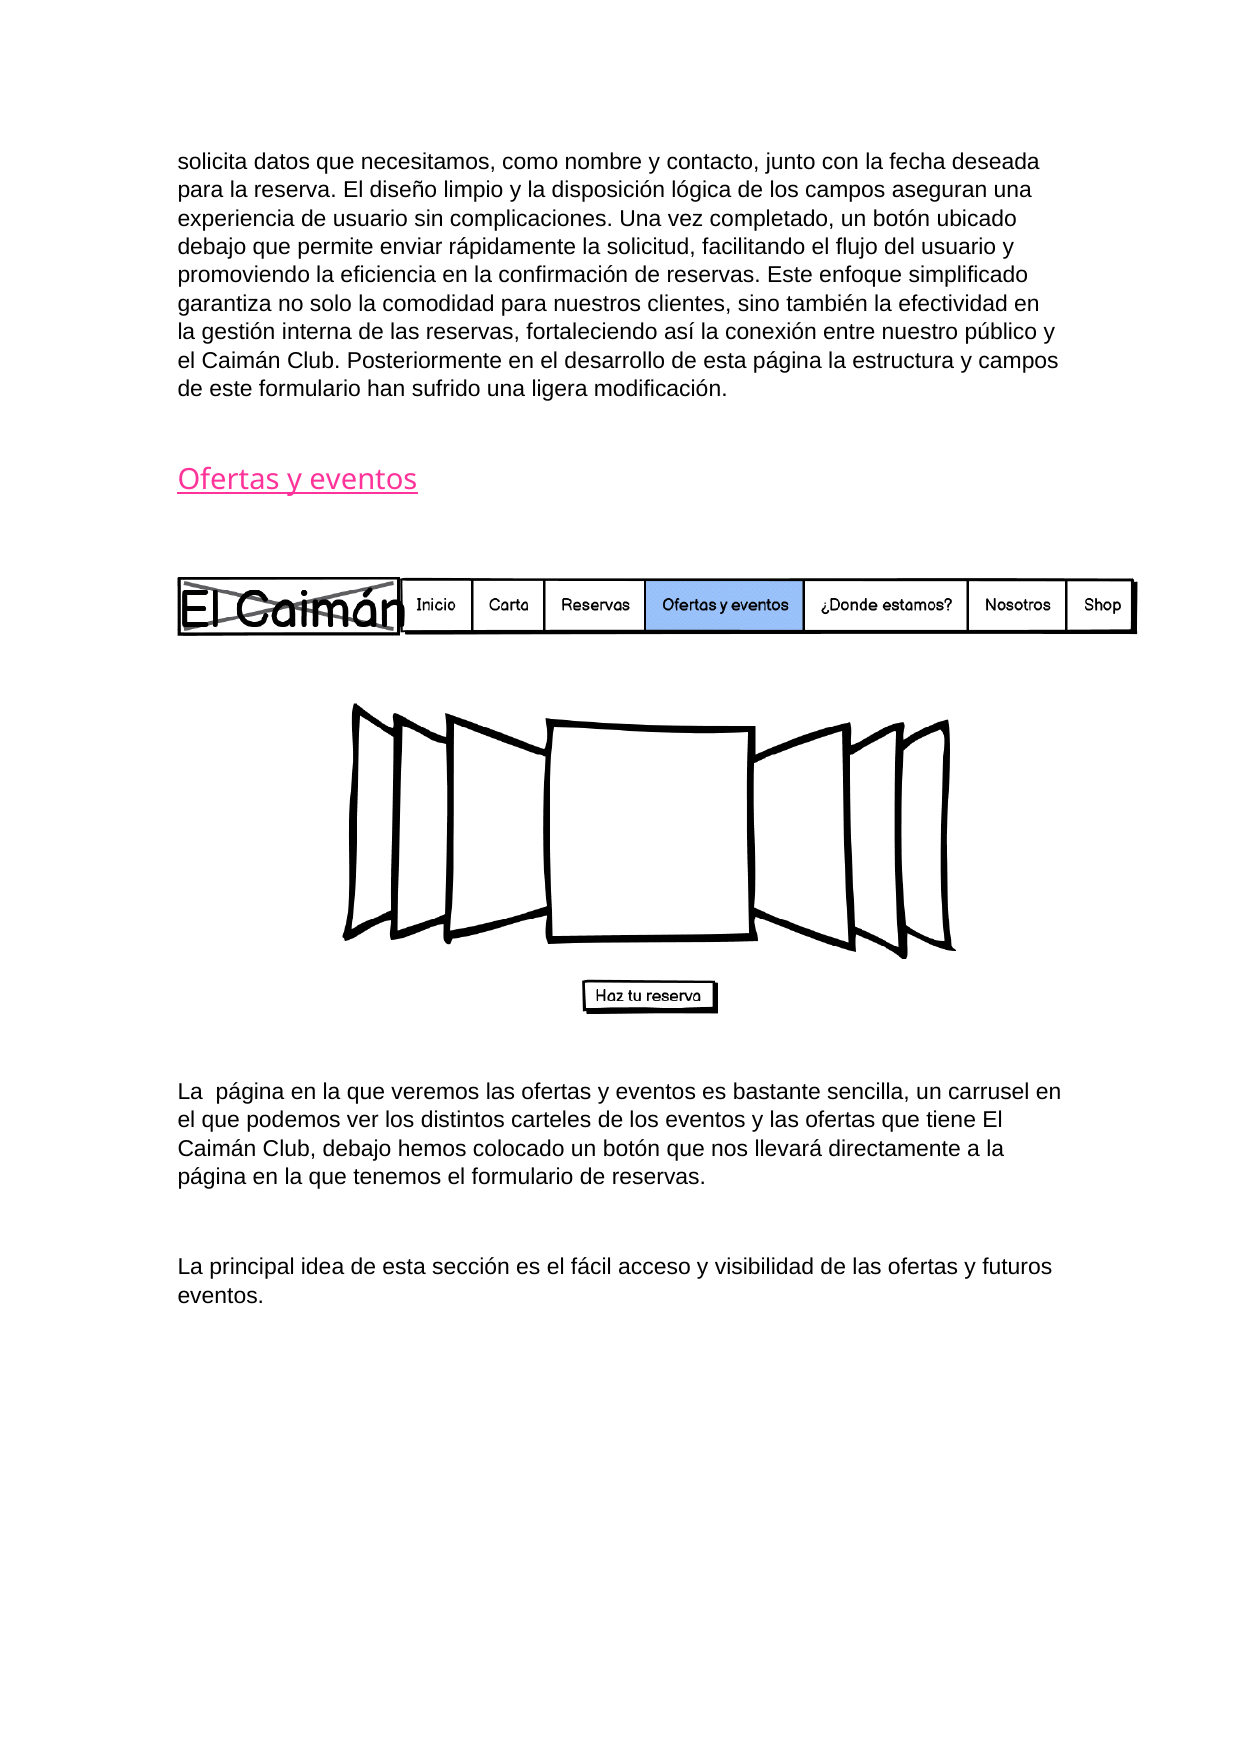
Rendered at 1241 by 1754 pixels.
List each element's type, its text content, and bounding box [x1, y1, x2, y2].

picture [177, 577, 1138, 1014]
subtitle Ofertas y eventos [177, 458, 1063, 557]
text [177, 148, 1063, 401]
text La principal idea de esta sección es el fácil acceso y visibilidad de las ofertas y futuros eventos. [177, 1253, 1063, 1308]
text La página en la que veremos las ofertas y eventos es bastante sencilla, un carrusel en el que podemos ver los distintos carteles de los eventos y las ofertas que tiene El Caimán Club, debajo hemos colocado un botón que nos llevará directamente a la página en la que tenemos el formulario de reservas. [177, 1078, 1063, 1189]
